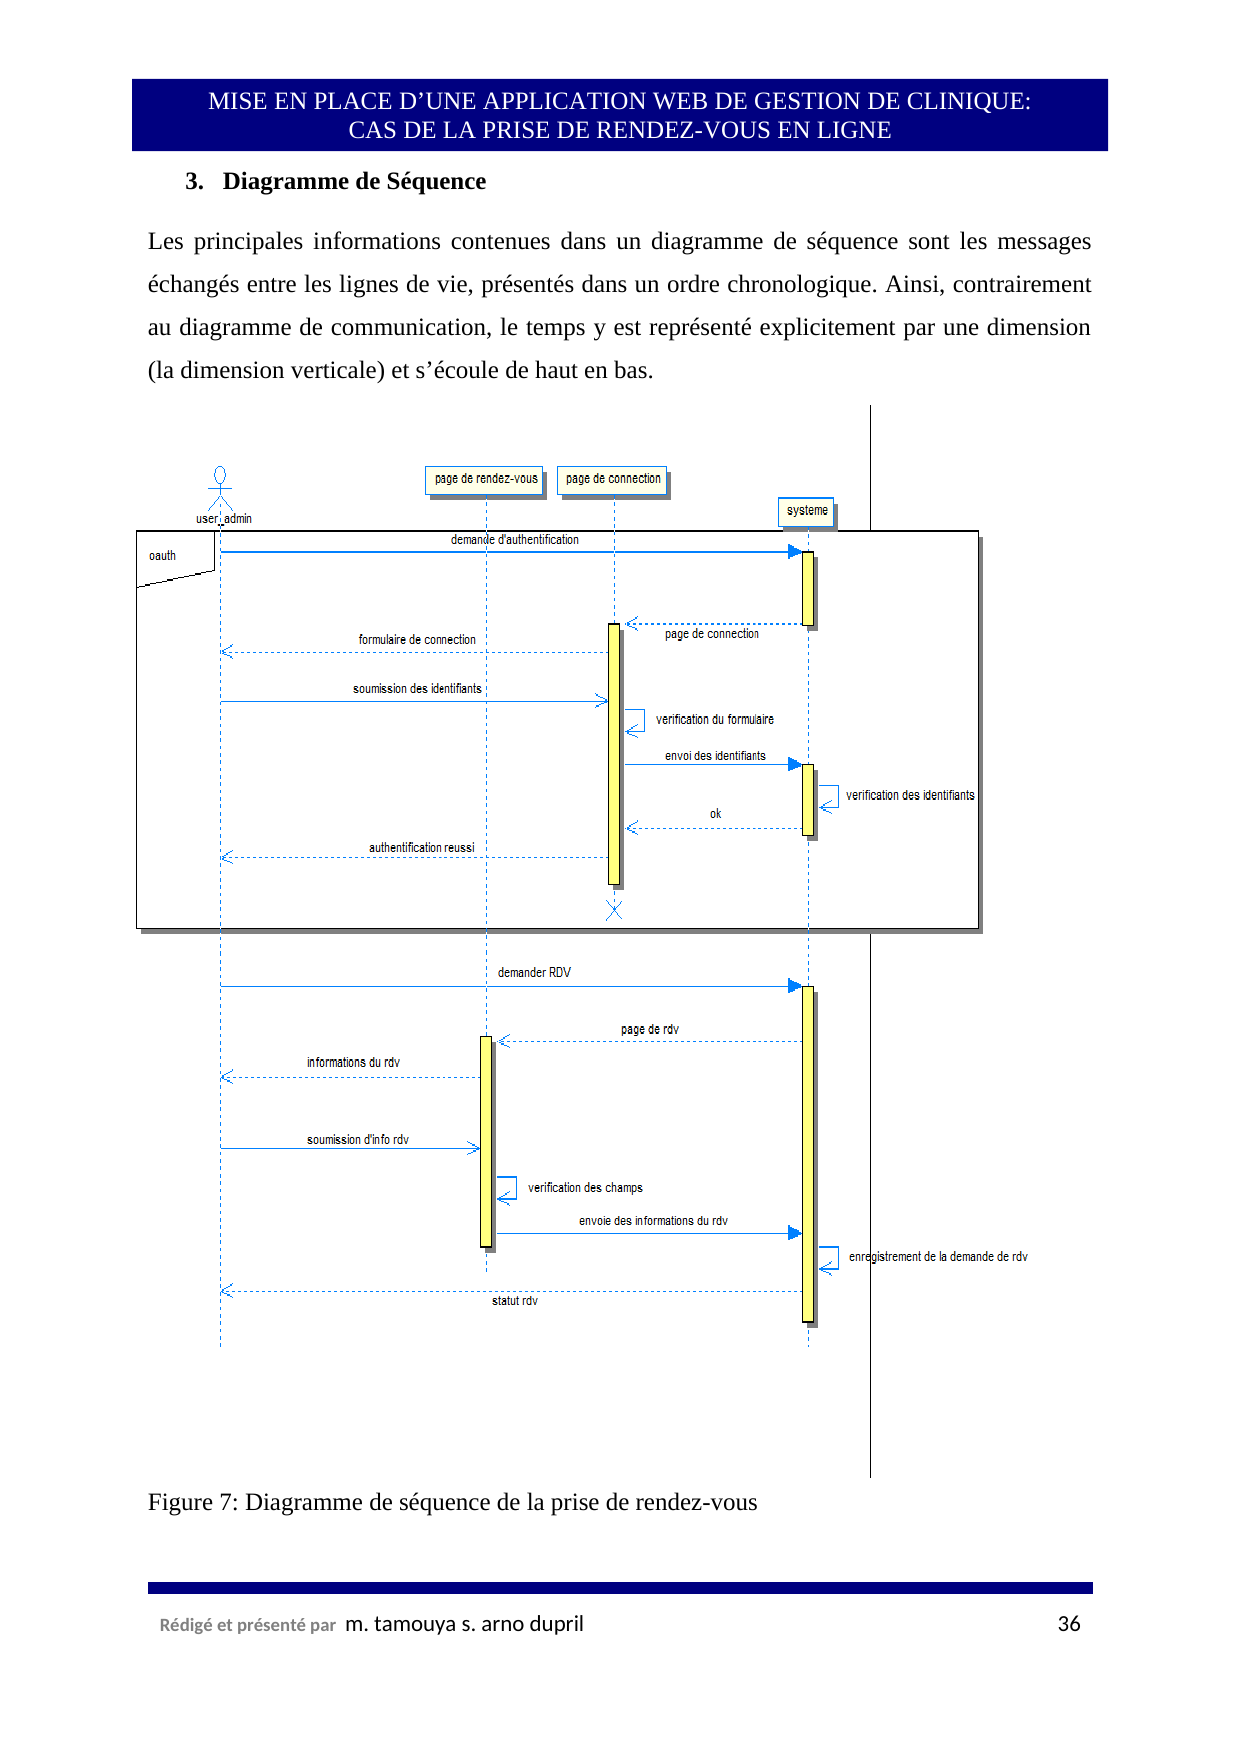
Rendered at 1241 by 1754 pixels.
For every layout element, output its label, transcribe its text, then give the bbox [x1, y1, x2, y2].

text Les principales informations contenues dans un diagramme de séquence sont les messages échangés entre les lignes de vie, présentés dans un ordre chronologique. Ainsi, contrairement au diagramme de communication, le temps y est représenté explicitement par une dimension (la dimension verticale) et s’écoule de haut en bas. [148, 226, 1093, 384]
picture [128, 405, 1074, 1478]
list Diagramme de Séquence [185, 152, 1093, 195]
